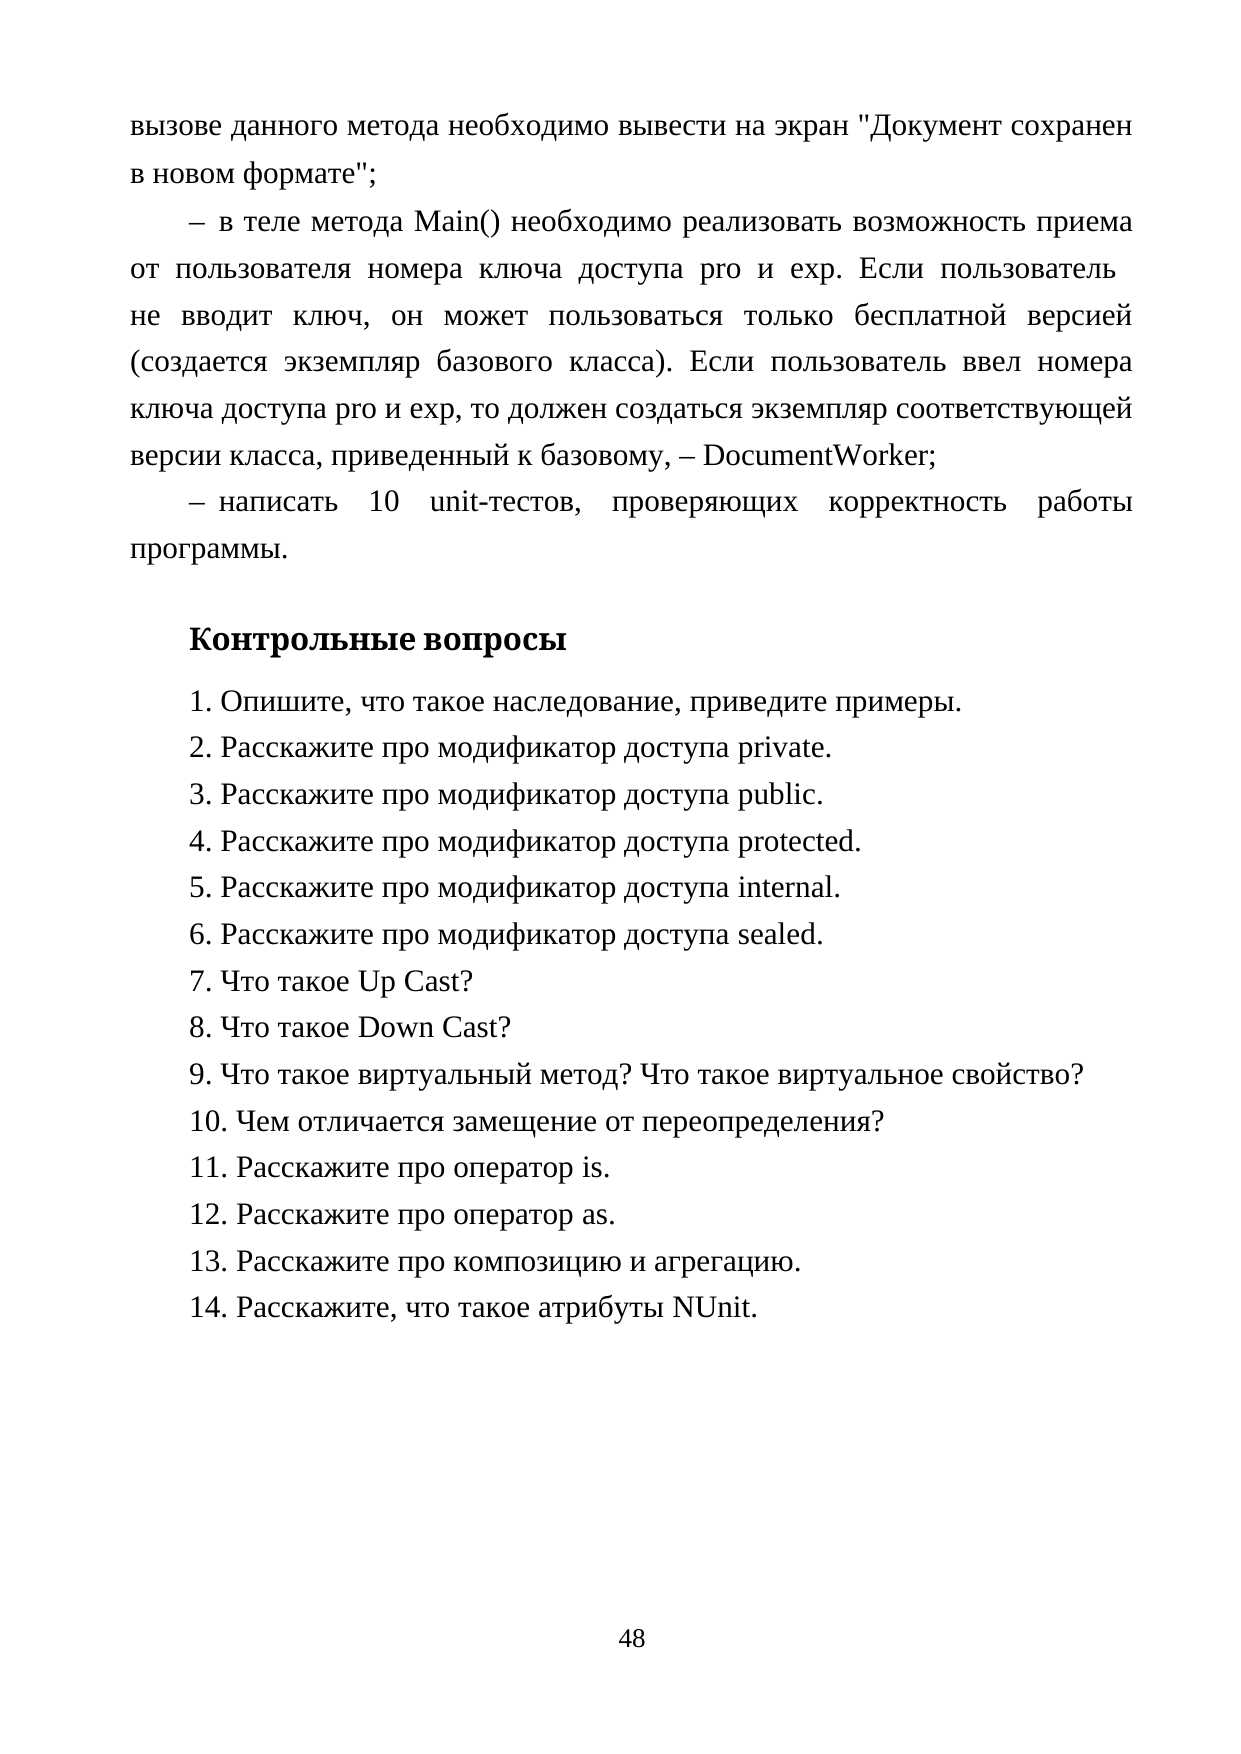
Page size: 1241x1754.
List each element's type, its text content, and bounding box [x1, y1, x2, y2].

text 5. Расскажите про модификатор доступа internal. [130, 868, 1134, 904]
text 6. Расскажите про модификатор доступа sealed. [130, 915, 1134, 951]
text 2. Расскажите про модификатор доступа private. [130, 728, 1134, 764]
text Контрольные вопросы [189, 623, 1134, 658]
text 8. Что такое Down Cast? [130, 1008, 1134, 1044]
text 11. Расскажите про оператор is. [130, 1148, 1134, 1184]
text 1. Опишите, что такое наследование, приведите примеры. [130, 682, 1134, 718]
text 4. Расскажите про модификатор доступа protected. [130, 822, 1134, 858]
text 3. Расскажите про модификатор доступа public. [130, 775, 1134, 811]
text 10. Чем отличается замещение от переопределения? [130, 1102, 1134, 1138]
text 14. Расскажите, что такое атрибуты NUnit. [130, 1288, 1134, 1324]
text 7. Что такое Up Cast? [130, 962, 1134, 998]
text 13. Расскажите про композицию и агрегацию. [130, 1242, 1134, 1278]
text 12. Расскажите про оператор as. [130, 1195, 1134, 1231]
list в теле метода Main() необходимо реализовать возможность приема от пользователя номера ключа доступа pro и exp. Если пользователь не вводит ключ, он может пользоваться только бесплатной версией (создается экземпляр базового класса). Если пользователь ввел номера ключа доступа pro и exp, то должен создаться экземпляр соответствующей версии класса, приведенный к базовому, – DocumentWorker; [130, 203, 1134, 472]
text 9. Что такое виртуальный метод? Что такое виртуальное свойство? [130, 1055, 1134, 1091]
list написать 10 unit-тестов, проверяющих корректность работы программы. [130, 483, 1134, 565]
